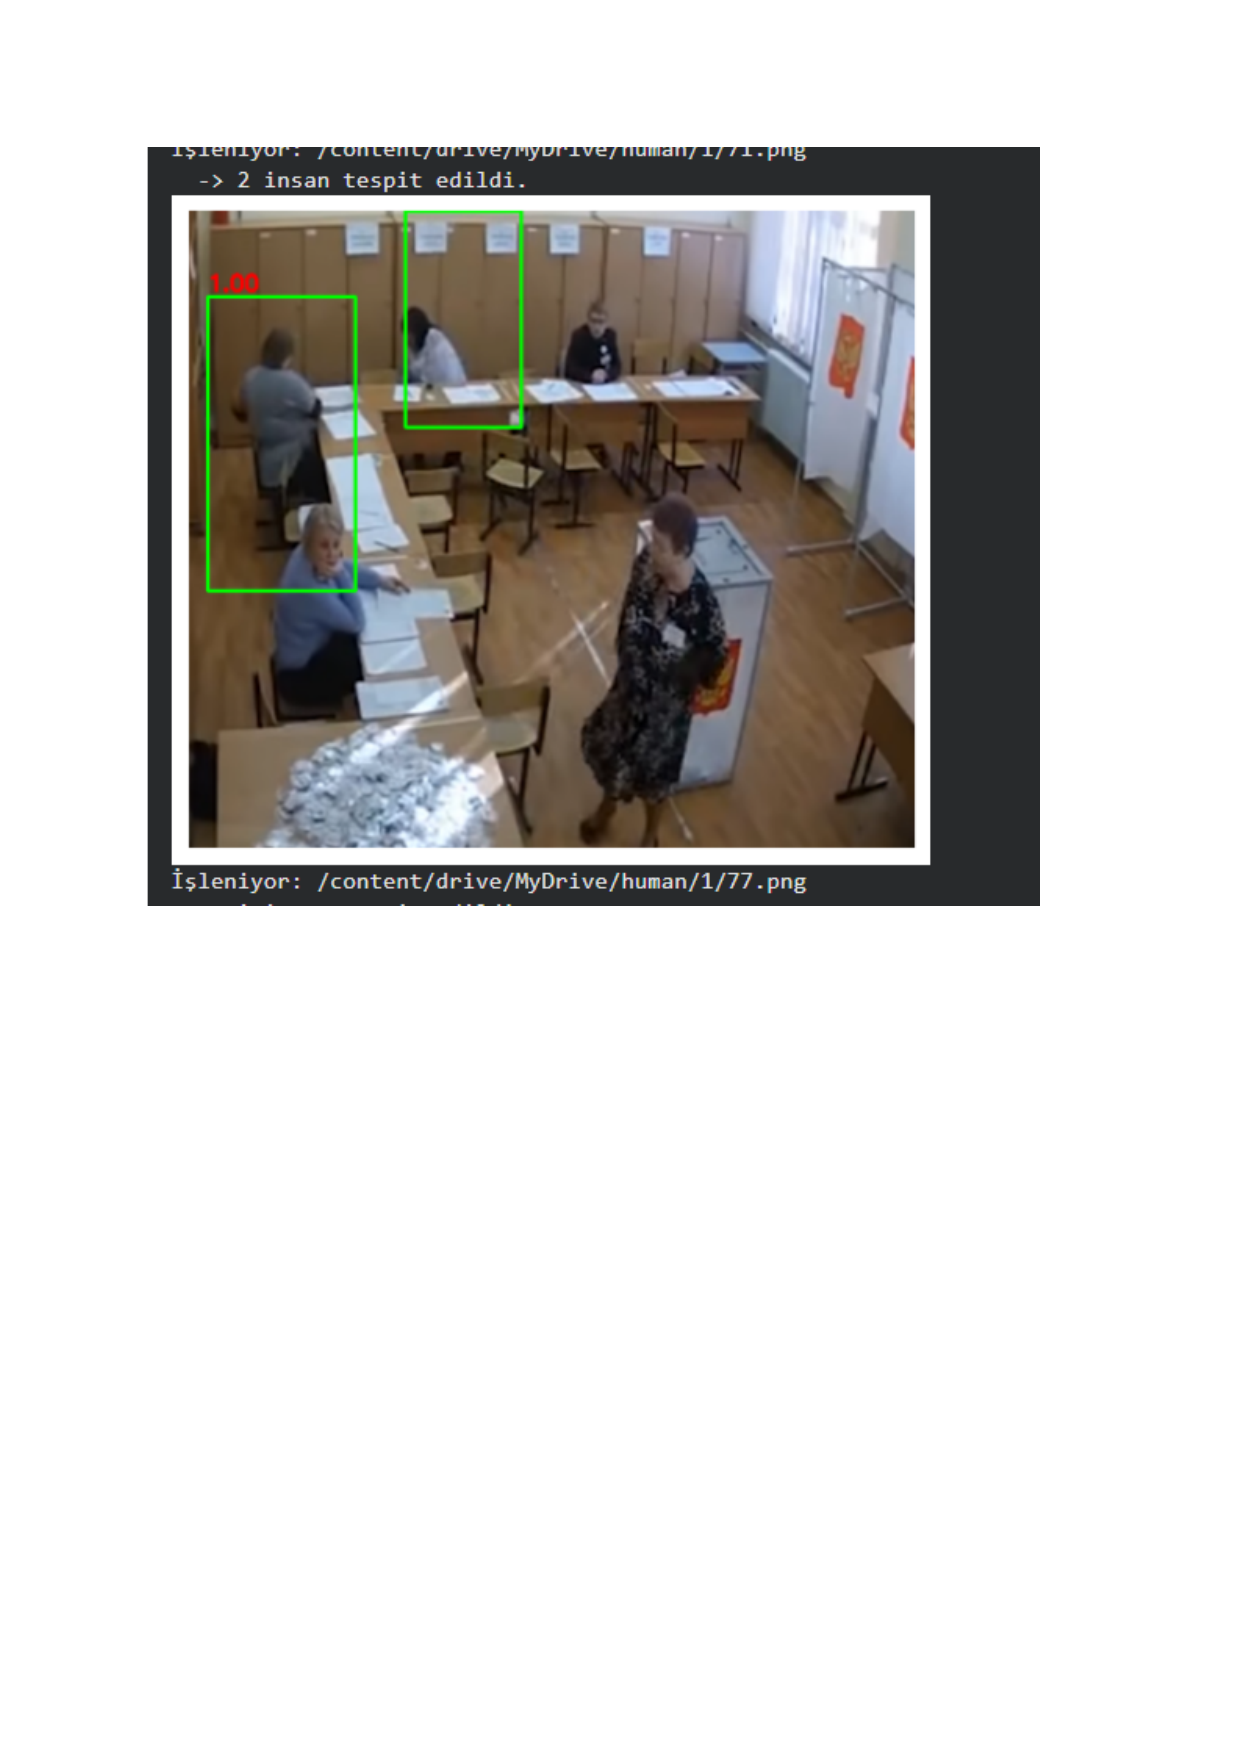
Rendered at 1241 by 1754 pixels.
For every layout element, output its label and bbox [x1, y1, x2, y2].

picture [147, 147, 1040, 906]
